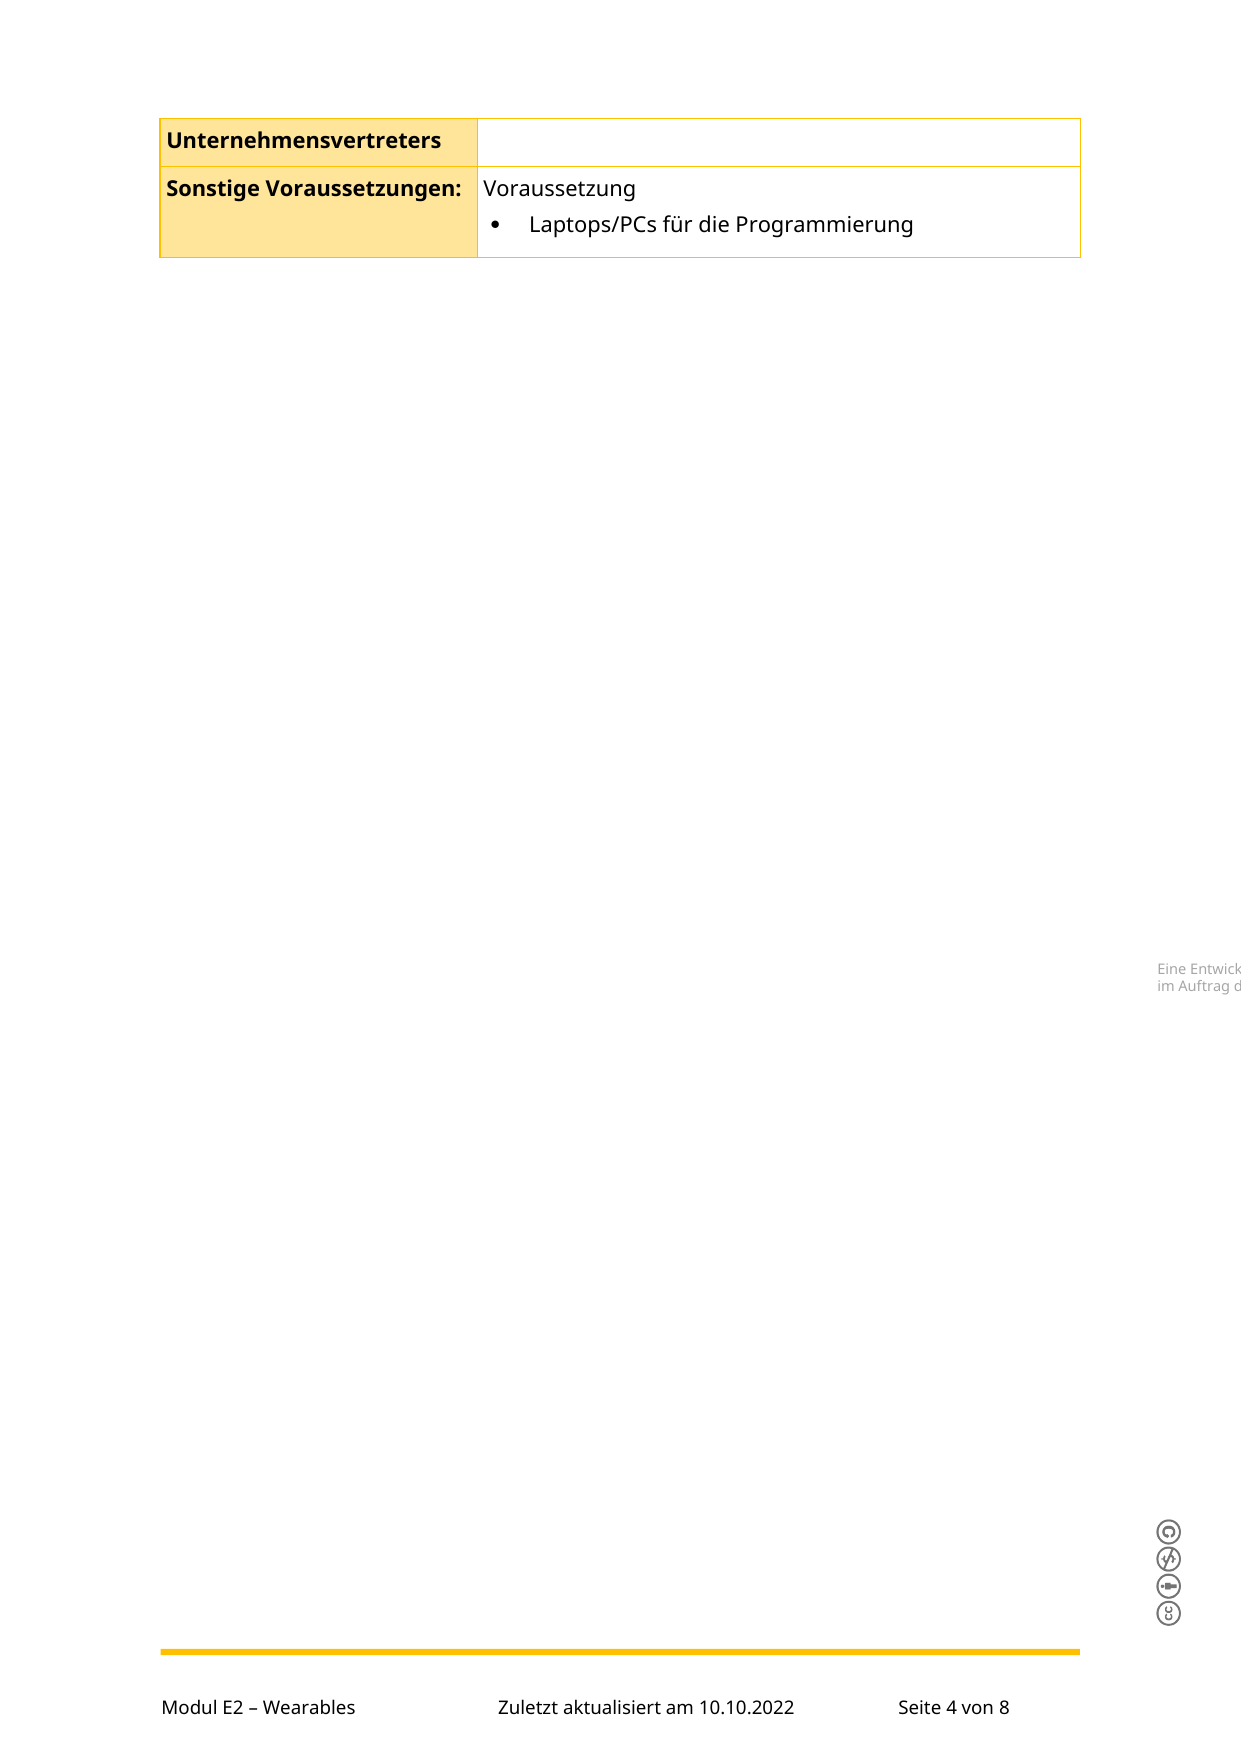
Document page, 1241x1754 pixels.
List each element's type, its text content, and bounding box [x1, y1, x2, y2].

table_cell Sonstige Voraussetzungen: [161, 167, 477, 257]
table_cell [161, 119, 477, 166]
table_cell [478, 119, 1080, 166]
table_cell Voraussetzung Laptops/PCs für die Programmierung [478, 167, 1080, 257]
